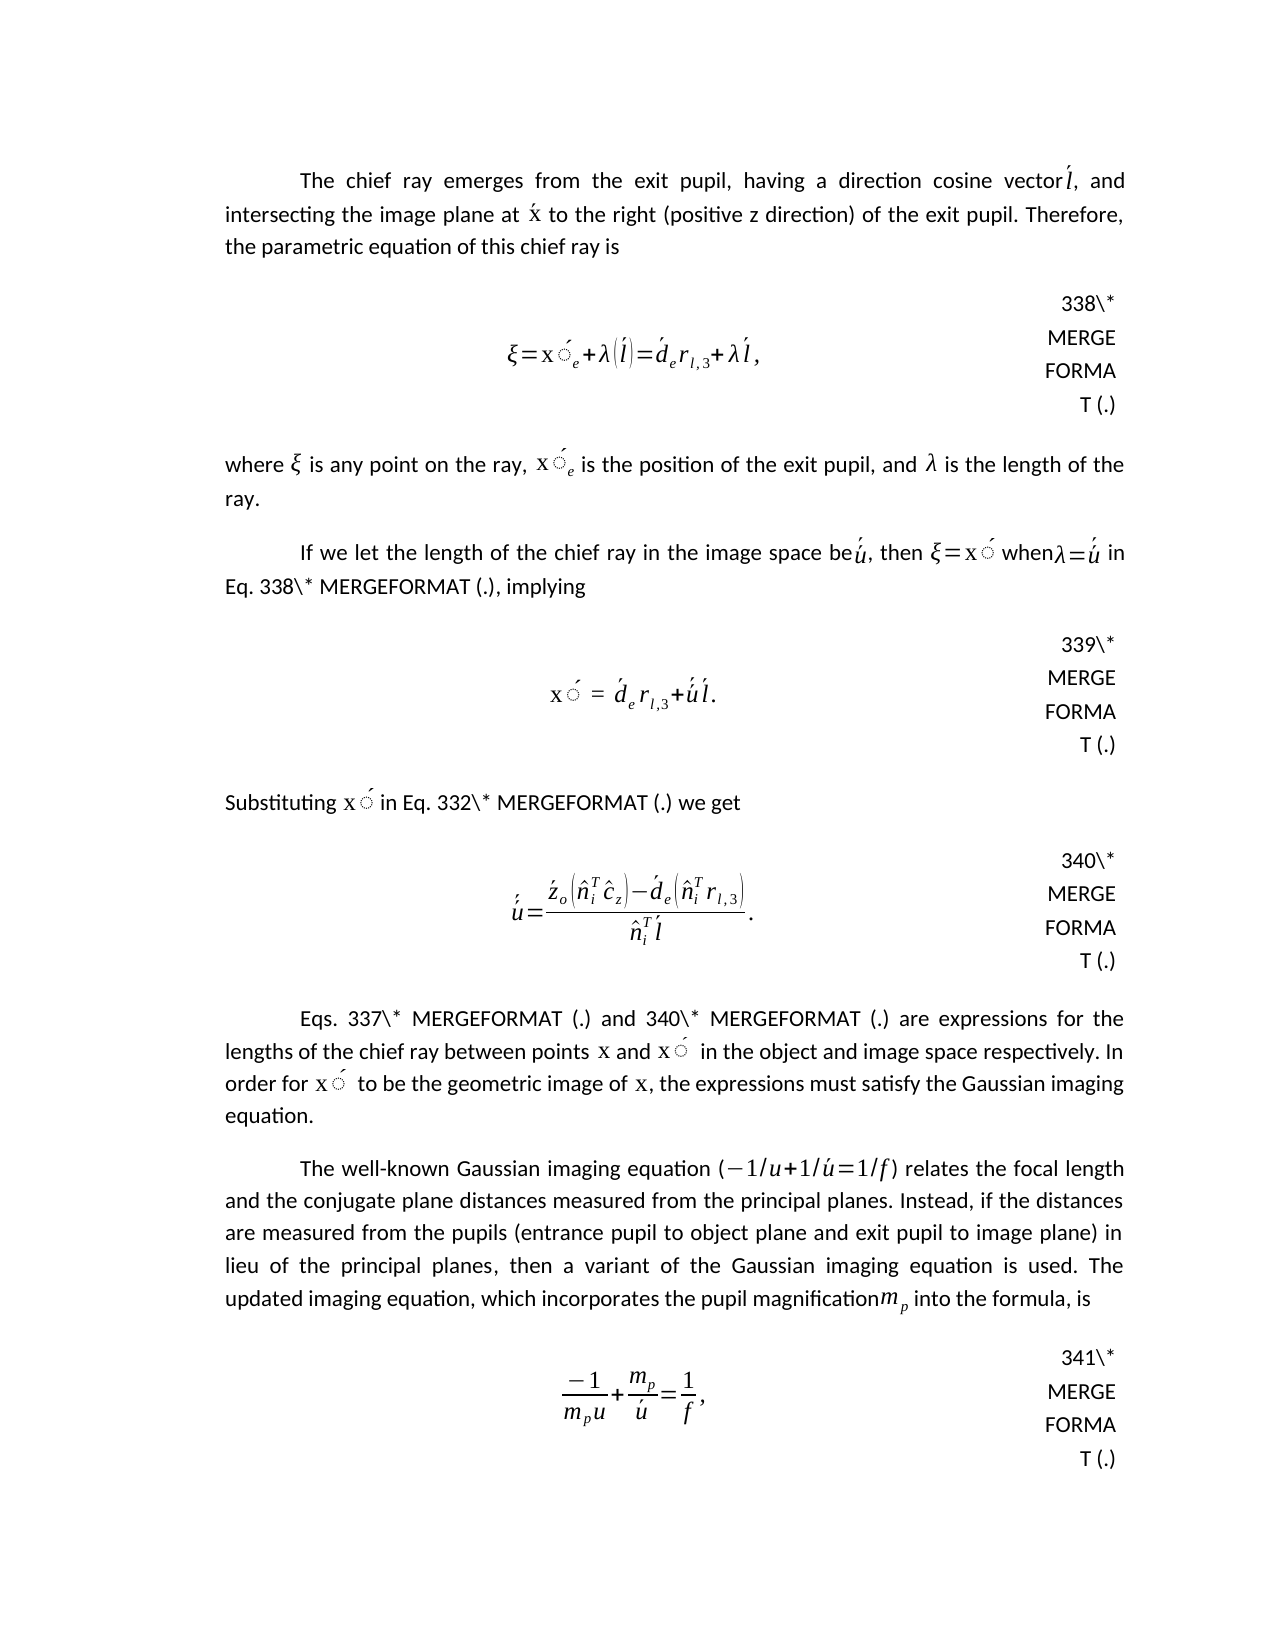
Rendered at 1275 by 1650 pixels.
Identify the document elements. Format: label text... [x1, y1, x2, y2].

table_header [225, 626, 1042, 788]
table_header [225, 1339, 1042, 1476]
table_header [1042, 285, 1116, 448]
text If we let the length of the chief ray in the image space be, then when in Eq. (3.38), implying [225, 537, 1125, 601]
table_header [225, 285, 1042, 448]
table_header [1042, 1339, 1116, 1476]
text The chief ray emerges from the exit pupil, having a direction cosine vector, and intersecting the image plane at to the right (positive z direction) of the exit pupil. Therefore, the parametric equation of this chief ray is [225, 165, 1125, 260]
text Substituting in Eq. (3.32) we get [225, 788, 1125, 817]
text The well-known Gaussian imaging equation () relates the focal length and the conjugate plane distances measured from the principal planes. Instead, if the distances are measured from the pupils (entrance pupil to object plane and exit pupil to image plane) in lieu of the principal planes, then a variant of the Gaussian imaging equation is used. The updated imaging equation, which incorporates the pupil magnification into the formula, is [225, 1154, 1125, 1314]
table_header [1042, 626, 1116, 788]
table_header [1042, 842, 1116, 1004]
text Eqs. (3.37) and (3.40) are expressions for the lengths of the chief ray between points and in the object and image space respectively. In order for to be the geometric image of , the expressions must satisfy the Gaussian imaging equation. [225, 1004, 1125, 1129]
table_header [225, 842, 1042, 1004]
text where is any point on the ray, is the position of the exit pupil, and is the length of the ray. [225, 448, 1125, 512]
